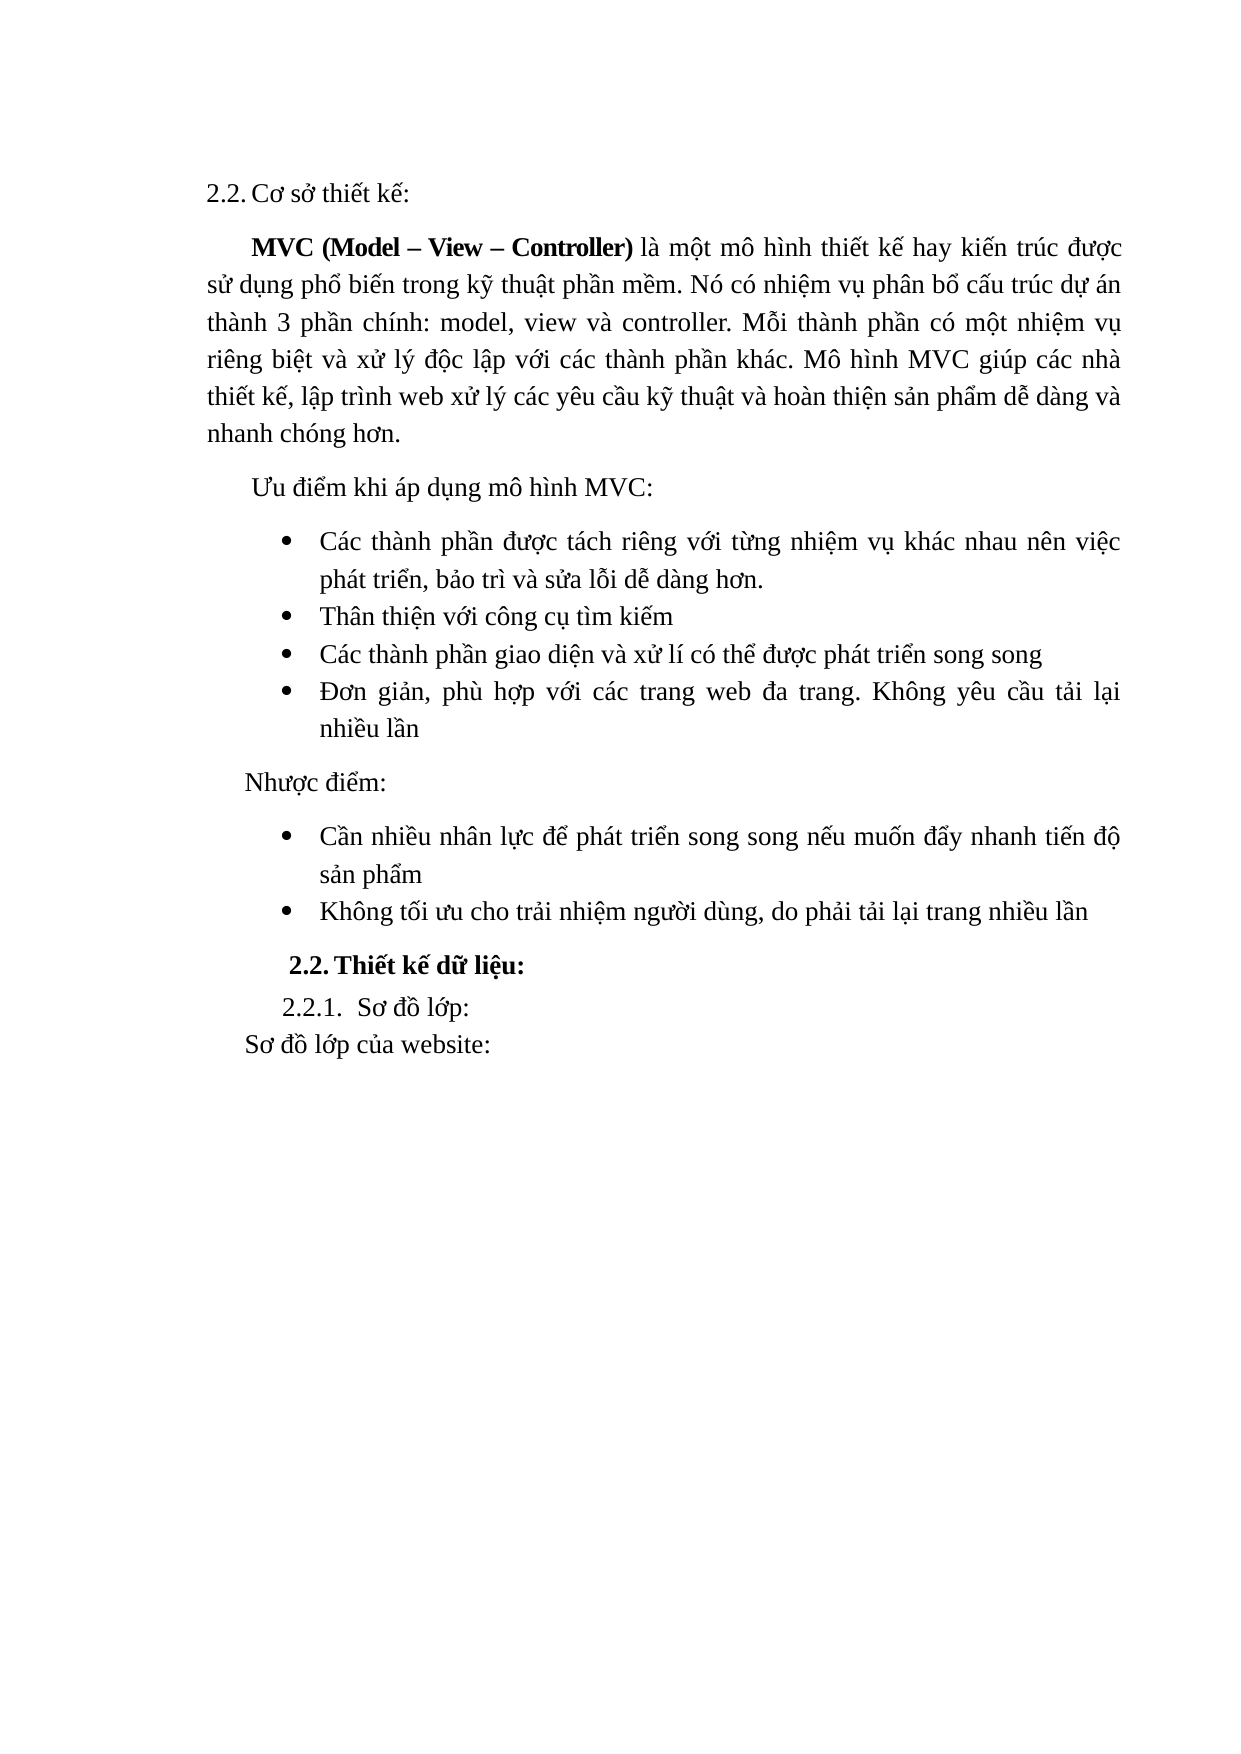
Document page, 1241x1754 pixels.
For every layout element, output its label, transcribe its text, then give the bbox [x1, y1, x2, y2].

list Cần nhiều nhân lực để phát triển song song nếu muốn đẩy nhanh tiến độ sản phẩm [282, 821, 1122, 889]
text Ưu điểm khi áp dụng mô hình MVC: [207, 472, 1122, 503]
subtitle Thiết kế dữ liệu: [289, 949, 1122, 981]
subtitle Sơ đồ lớp: [282, 991, 1122, 1022]
list Không tối ưu cho trải nhiệm người dùng, do phải tải lại trang nhiều lần [282, 895, 1122, 926]
list Các thành phần được tách riêng với từng nhiệm vụ khác nhau nên việc phát triển, bảo trì và sửa lỗi dễ dàng hơn. [282, 526, 1122, 594]
list Cơ sở thiết kế: [206, 177, 1122, 208]
list Thân thiện với công cụ tìm kiếm [282, 600, 1122, 631]
list Đơn giản, phù hợp với các trang web đa trang. Không yêu cầu tải lại nhiều lần [282, 675, 1122, 744]
list Các thành phần giao diện và xử lí có thể được phát triển song song [282, 638, 1122, 669]
text MVC (Model – View – Controller) là một mô hình thiết kế hay kiến trúc được sử dụng phổ biến trong kỹ thuật phần mềm. Nó có nhiệm vụ phân bổ cấu trúc dự án thành 3 phần chính: model, view và controller. Mỗi thành phần có một nhiệm vụ riêng biệt và xử lý độc lập với các thành phần khác. Mô hình MVC giúp các nhà thiết kế, lập trình web xử lý các yêu cầu kỹ thuật và hoàn thiện sản phẩm dễ dàng và nhanh chóng hơn. [207, 231, 1122, 449]
text Nhược điểm: [244, 767, 1122, 798]
text Sơ đồ lớp của website: [244, 1028, 1122, 1059]
